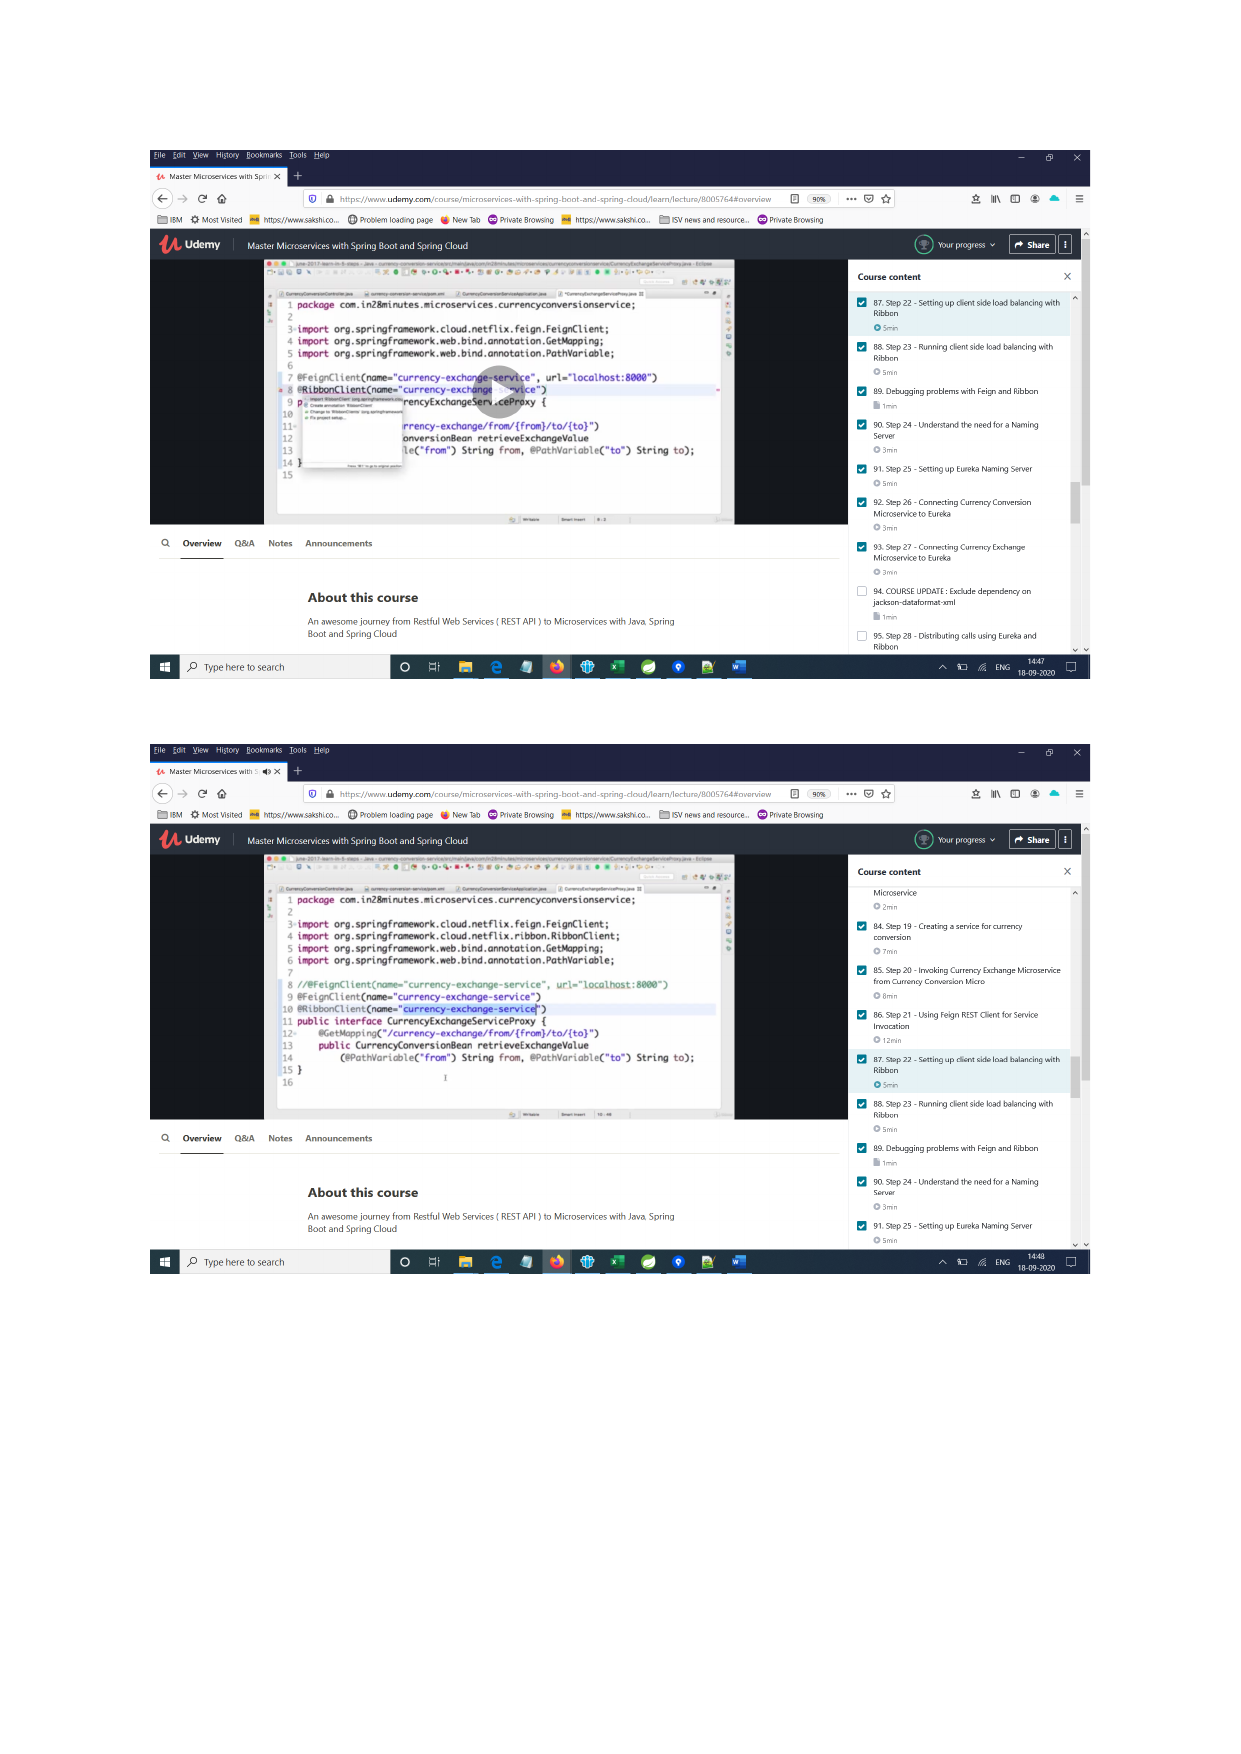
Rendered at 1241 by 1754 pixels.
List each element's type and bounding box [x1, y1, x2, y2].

picture [150, 744, 1091, 1274]
picture [150, 150, 1091, 679]
